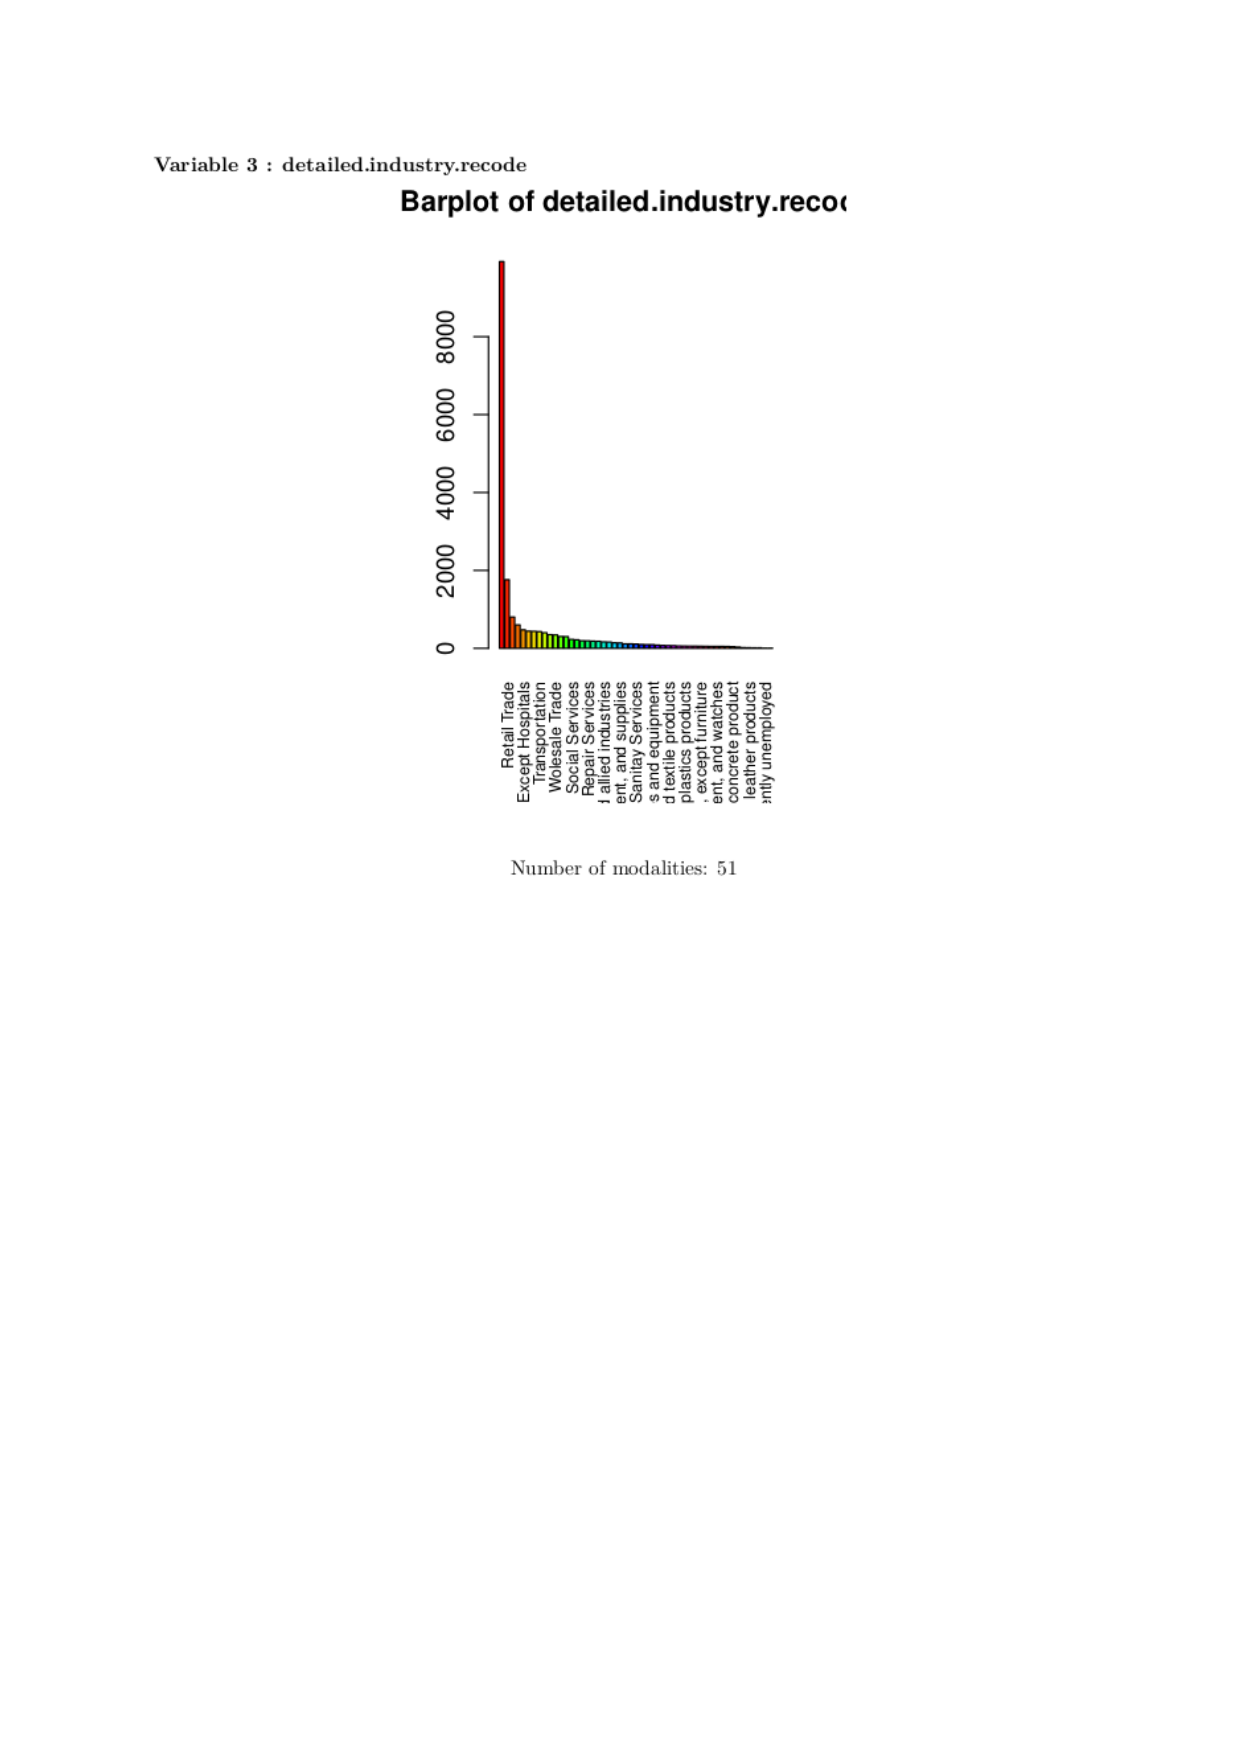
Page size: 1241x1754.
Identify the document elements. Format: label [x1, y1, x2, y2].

picture [150, 150, 1091, 925]
